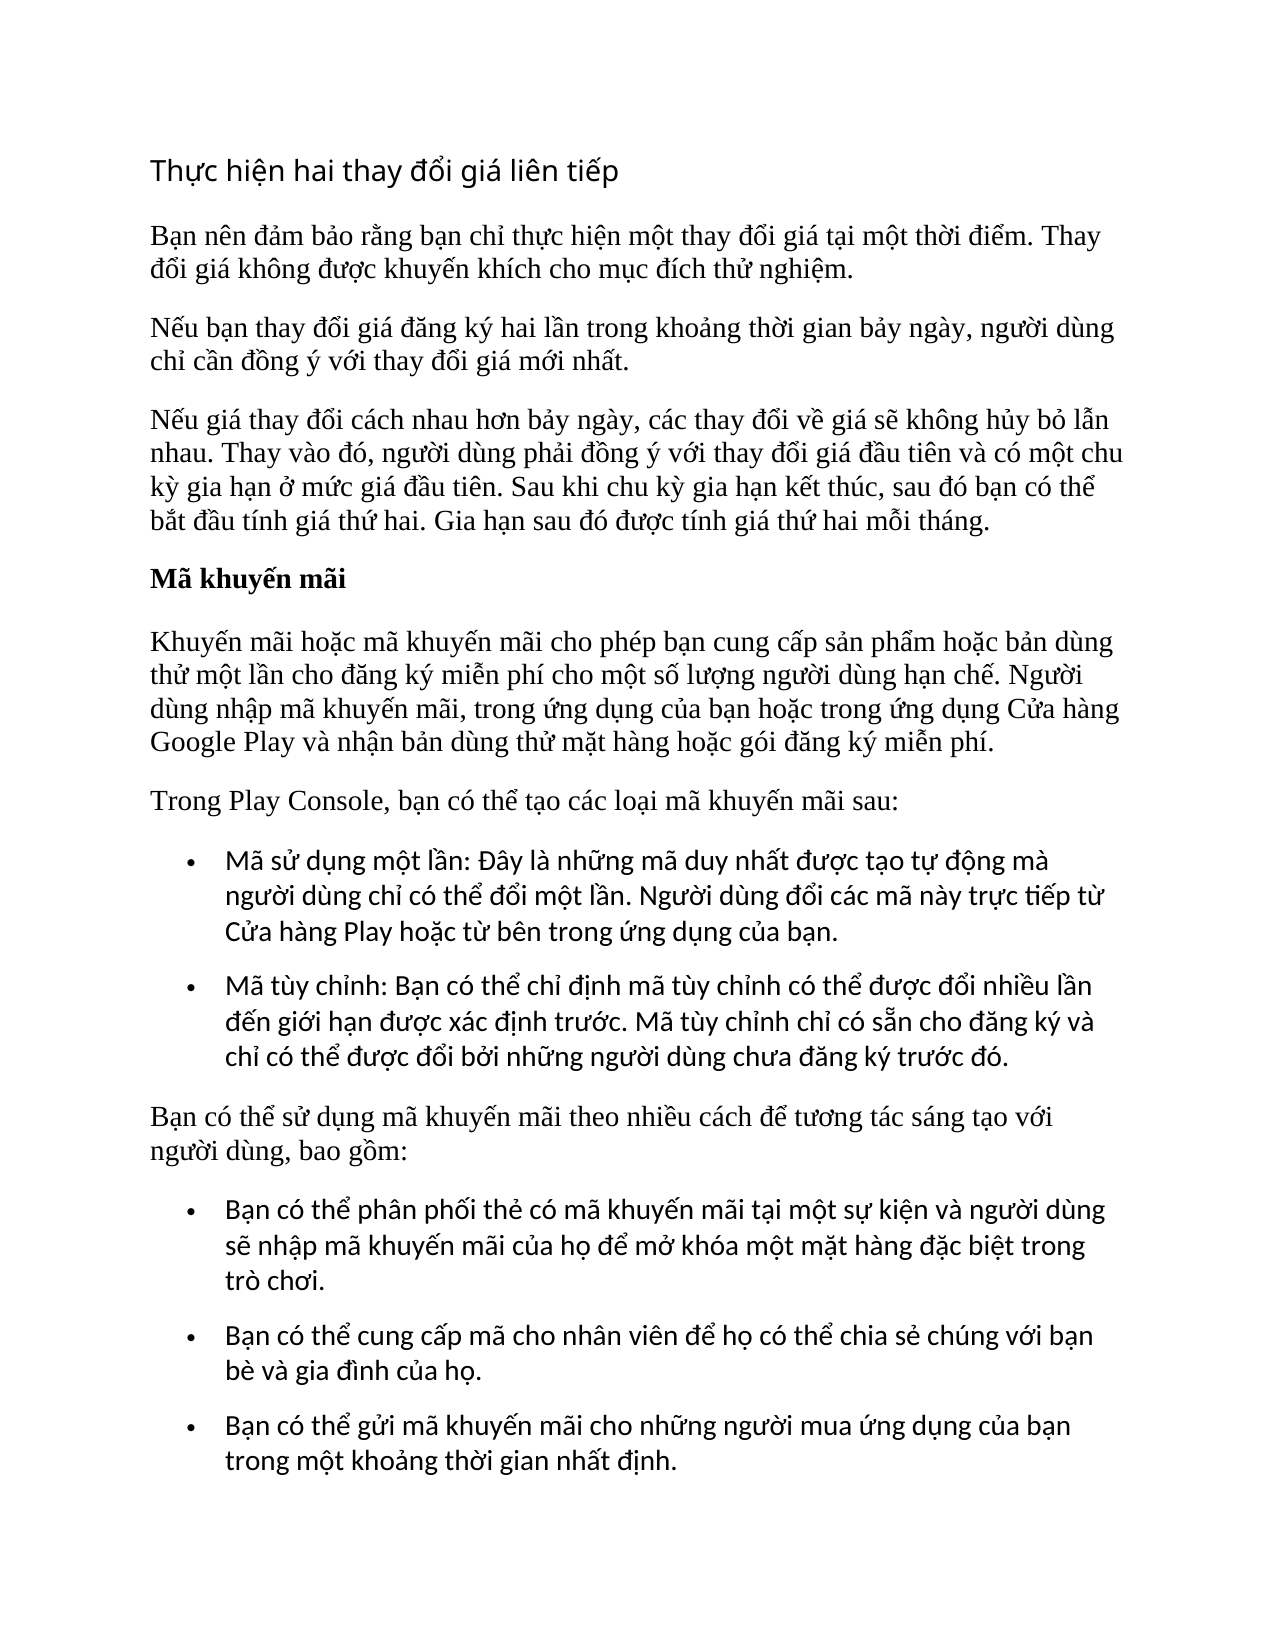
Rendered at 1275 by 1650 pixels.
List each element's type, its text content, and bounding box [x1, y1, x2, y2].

list Bạn có thể gửi mã khuyến mãi cho những người mua ứng dụng của bạn trong một khoảng thời gian nhất định. [187, 1407, 1125, 1478]
subtitle Thực hiện hai thay đổi giá liên tiếp [150, 150, 1187, 190]
text Nếu giá thay đổi cách nhau hơn bảy ngày, các thay đổi về giá sẽ không hủy bỏ lẫn nhau. Thay vào đó, người dùng phải đồng ý với thay đổi giá đầu tiên và có một chu kỳ gia hạn ở mức giá đầu tiên. Sau khi chu kỳ gia hạn kết thúc, sau đó bạn có thể bắt đầu tính giá thứ hai. Gia hạn sau đó được tính giá thứ hai mỗi tháng. [150, 402, 1125, 536]
text Nếu bạn thay đổi giá đăng ký hai lần trong khoảng thời gian bảy ngày, người dùng chỉ cần đồng ý với thay đổi giá mới nhất. [150, 310, 1125, 377]
text Trong Play Console, bạn có thể tạo các loại mã khuyến mãi sau: [150, 783, 1125, 817]
list Bạn có thể cung cấp mã cho nhân viên để họ có thể chia sẻ chúng với bạn bè và gia đình của họ. [187, 1317, 1125, 1388]
list Bạn có thể phân phối thẻ có mã khuyến mãi tại một sự kiện và người dùng sẽ nhập mã khuyến mãi của họ để mở khóa một mặt hàng đặc biệt trong trò chơi. [187, 1191, 1125, 1298]
list Mã tùy chỉnh: Bạn có thể chỉ định mã tùy chỉnh có thể được đổi nhiều lần đến giới hạn được xác định trước. Mã tùy chỉnh chỉ có sẵn cho đăng ký và chỉ có thể được đổi bởi những người dùng chưa đăng ký trước đó. [187, 967, 1125, 1074]
subtitle Mã khuyến mãi [150, 561, 1125, 595]
text Khuyến mãi hoặc mã khuyến mãi cho phép bạn cung cấp sản phẩm hoặc bản dùng thử một lần cho đăng ký miễn phí cho một số lượng người dùng hạn chế. Người dùng nhập mã khuyến mãi, trong ứng dụng của bạn hoặc trong ứng dụng Cửa hàng Google Play và nhận bản dùng thử mặt hàng hoặc gói đăng ký miễn phí. [150, 624, 1125, 758]
text Bạn nên đảm bảo rằng bạn chỉ thực hiện một thay đổi giá tại một thời điểm. Thay đổi giá không được khuyến khích cho mục đích thử nghiệm. [150, 218, 1125, 285]
text Bạn có thể sử dụng mã khuyến mãi theo nhiều cách để tương tác sáng tạo với người dùng, bao gồm: [150, 1099, 1125, 1166]
list Mã sử dụng một lần: Đây là những mã duy nhất được tạo tự động mà người dùng chỉ có thể đổi một lần. Người dùng đổi các mã này trực tiếp từ Cửa hàng Play hoặc từ bên trong ứng dụng của bạn. [187, 842, 1125, 948]
